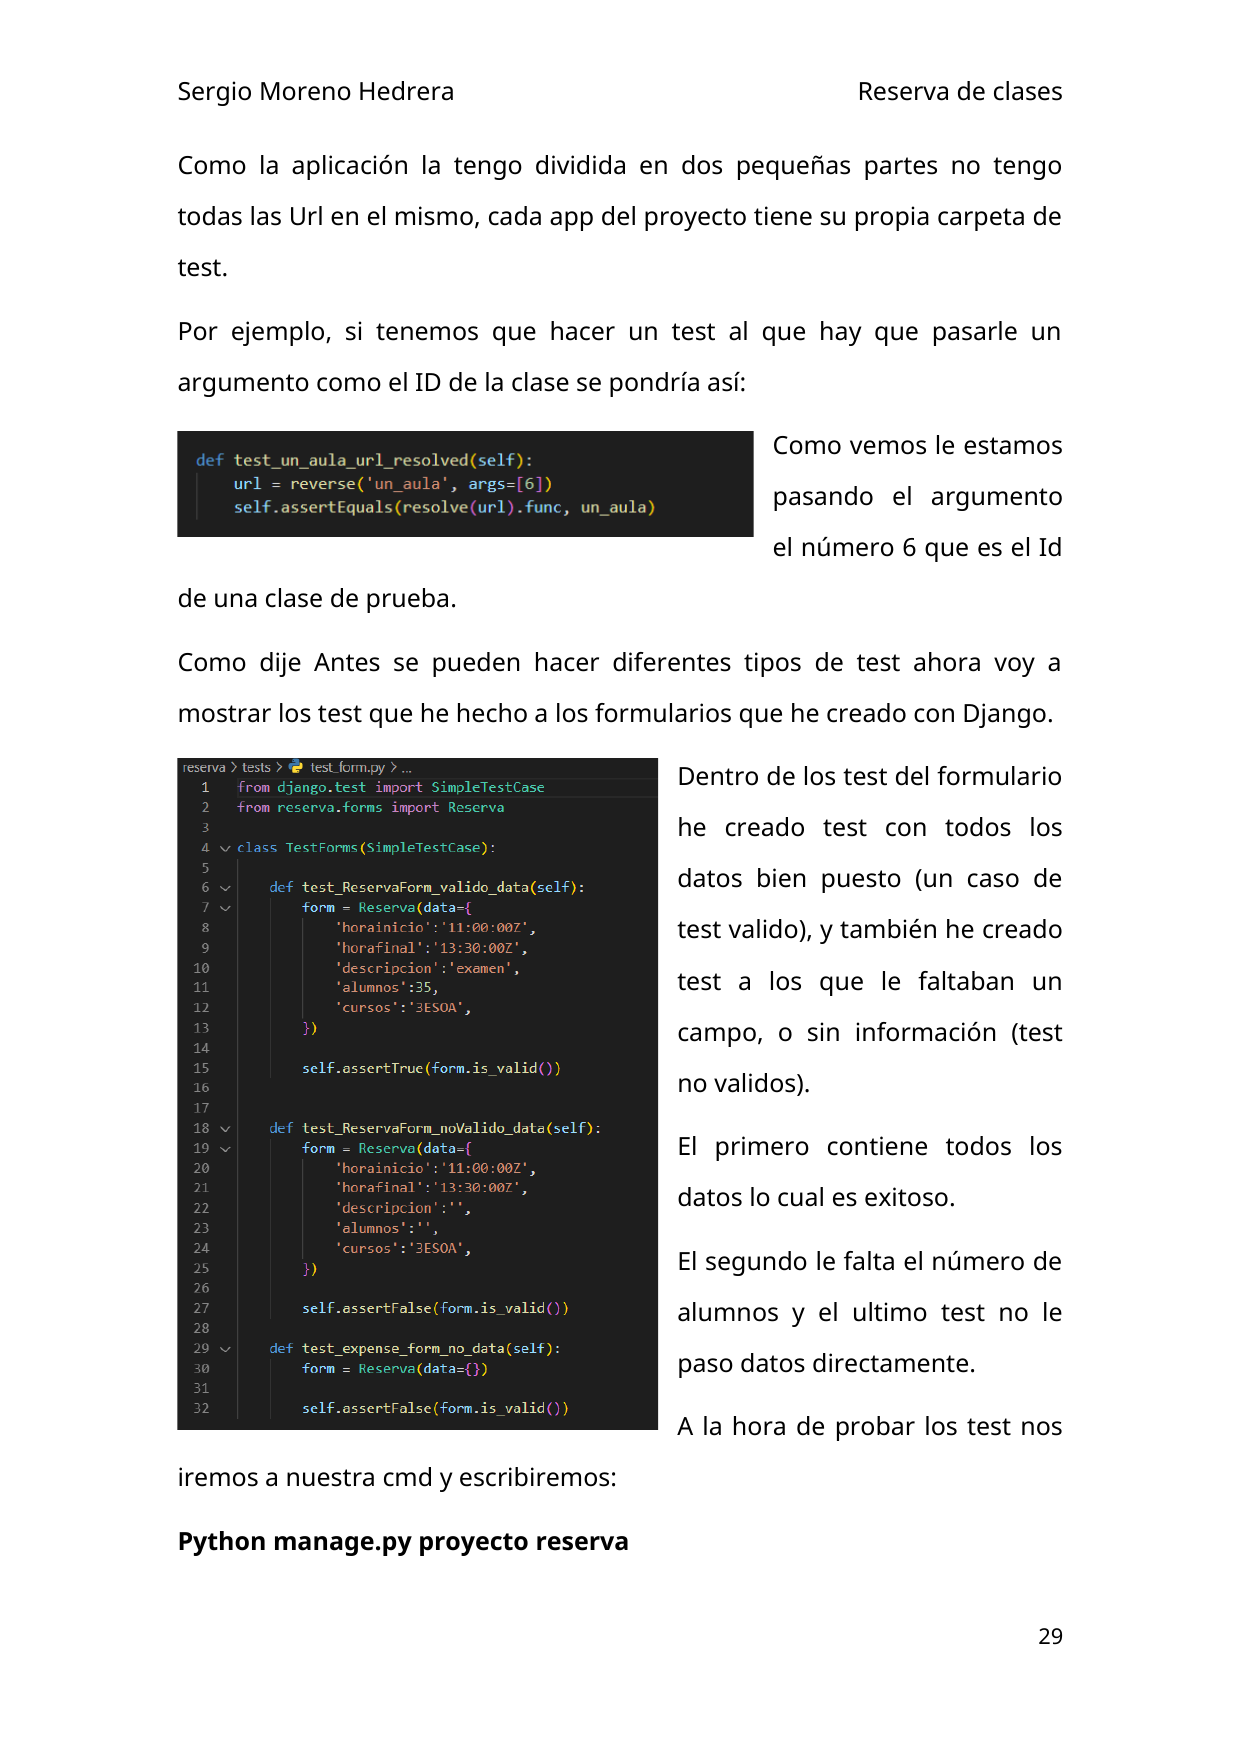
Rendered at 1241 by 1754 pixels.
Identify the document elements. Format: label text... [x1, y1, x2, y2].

text El segundo le falta el número de alumnos y el ultimo test no le paso datos directamente. [659, 1243, 1063, 1379]
text Dentro de los test del formulario he creado test con todos los datos bien puesto (un caso de test valido), y también he creado test a los que le faltaban un campo, o sin información (test no validos). [659, 759, 1063, 1099]
text Python manage.py proyecto reserva [177, 1524, 1063, 1558]
picture [177, 431, 754, 537]
text Como dije Antes se pueden hacer diferentes tipos de test ahora voy a mostrar los test que he hecho a los formularios que he creado con Django. [177, 644, 1063, 729]
text A la hora de probar los test nos iremos a nuestra cmd y escribiremos: [177, 1409, 1063, 1494]
text Por ejemplo, si tenemos que hacer un test al que hay que pasarle un argumento como el ID de la clase se pondría así: [177, 313, 1063, 398]
picture [177, 758, 659, 1430]
text El primero contiene todos los datos lo cual es exitoso. [659, 1129, 1063, 1214]
text Como la aplicación la tengo dividida en dos pequeñas partes no tengo todas las Url en el mismo, cada app del proyecto tiene su propia carpeta de test. [177, 148, 1063, 284]
